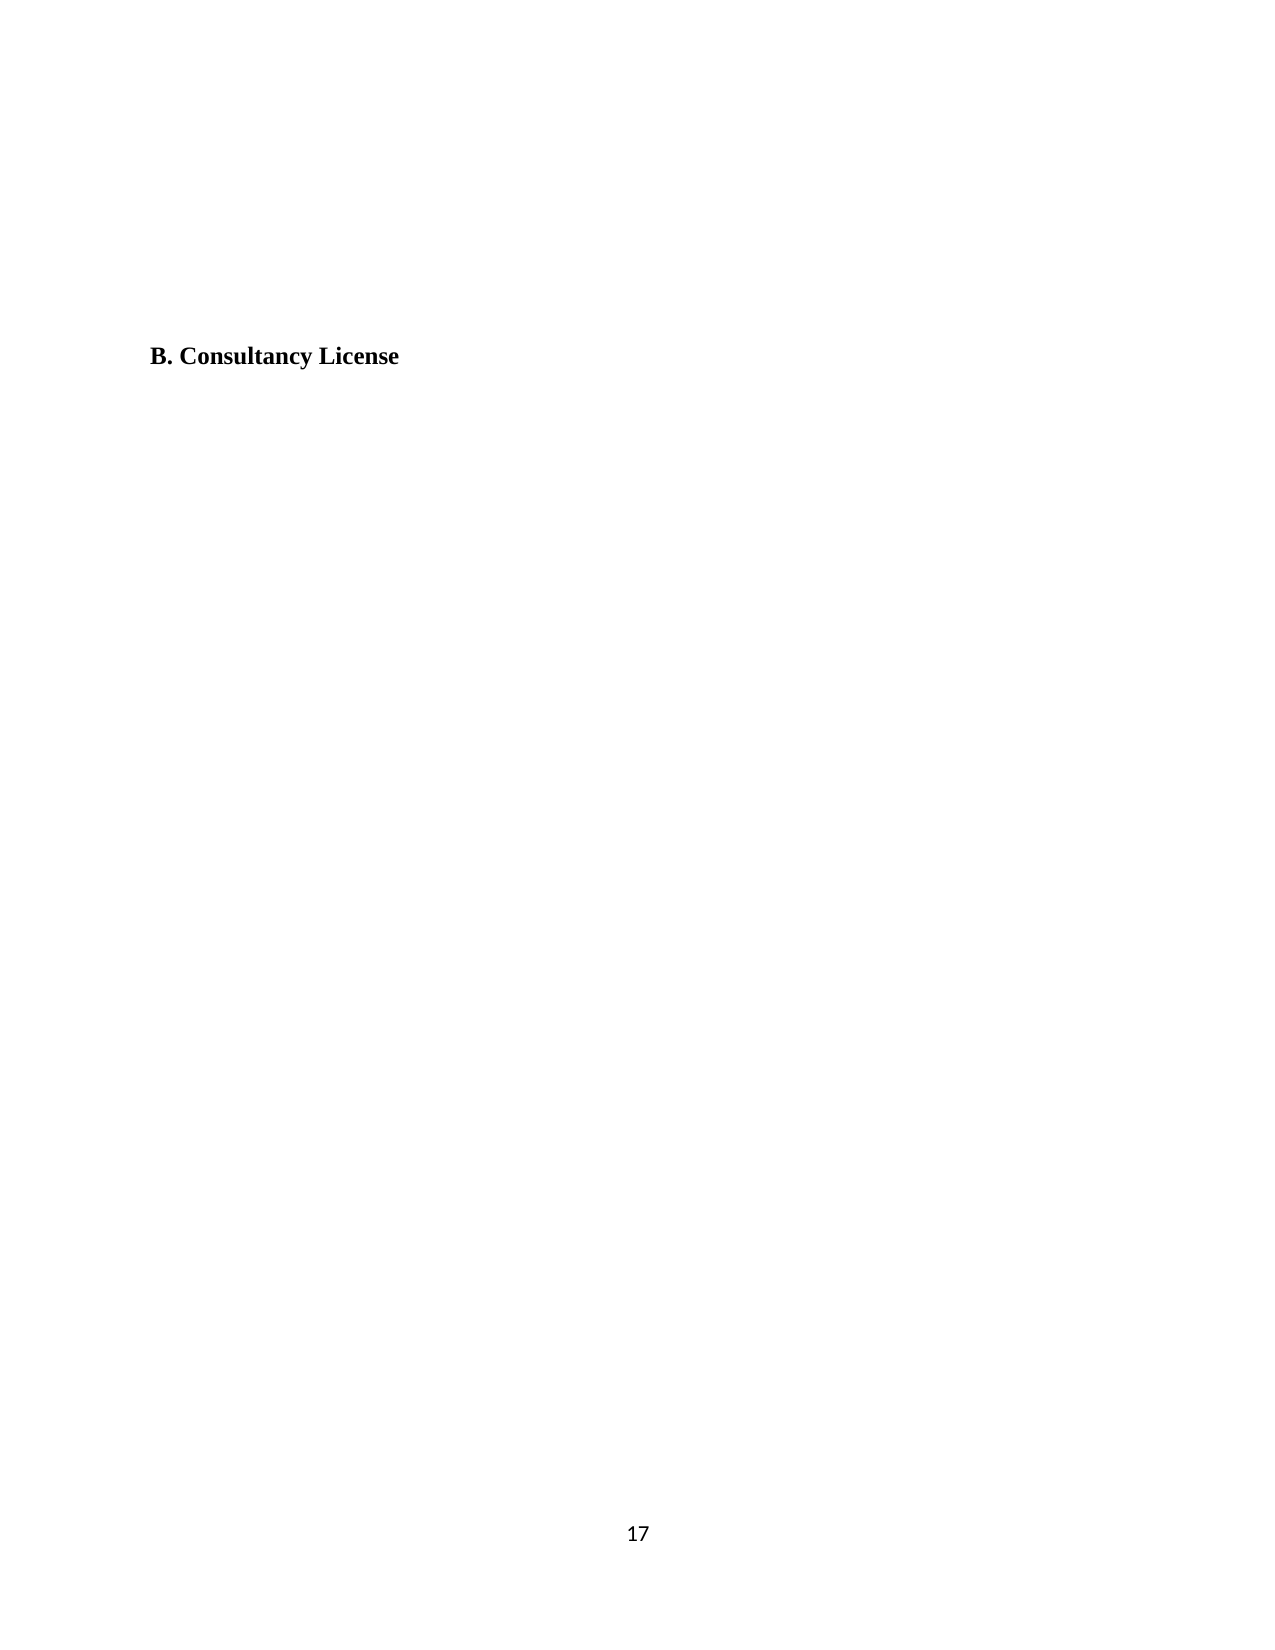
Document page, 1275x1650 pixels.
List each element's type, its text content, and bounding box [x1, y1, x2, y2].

text B. Consultancy License [150, 341, 1125, 369]
